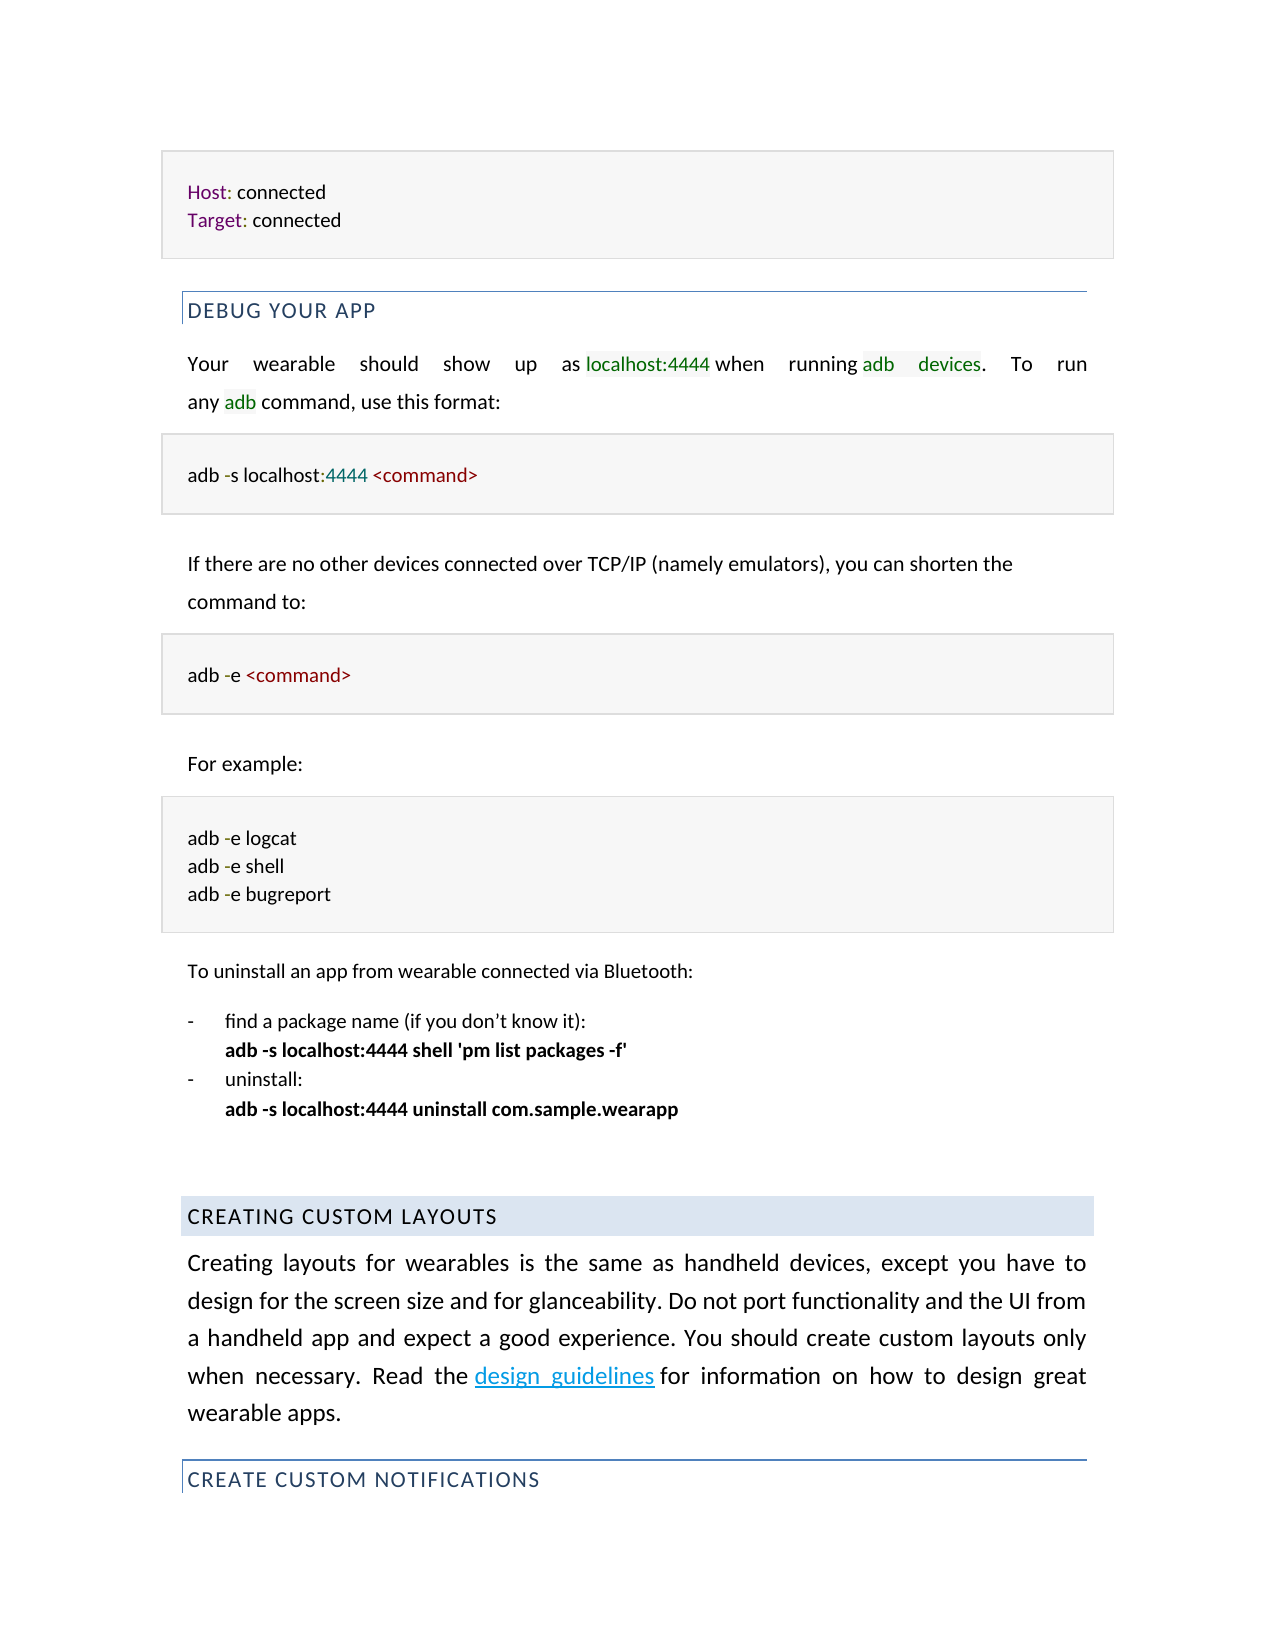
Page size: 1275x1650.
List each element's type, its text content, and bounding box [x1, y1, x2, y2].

text Host: connected Target: connected [163, 152, 1113, 258]
text Your wearable should show up as localhost:4444 when running adb devices. To run any adb command, use this format: [187, 339, 1087, 414]
list uninstall: [187, 1067, 1087, 1092]
subtitle Create Custom Notifications [183, 1461, 1087, 1493]
text Creating layouts for wearables is the same as handheld devices, except you have to design for the screen size and for glanceability. Do not port functionality and the UI from a handheld app and expect a good experience. You should create custom layouts only when necessary. Read the design guidelines for information on how to design great wearable apps. [187, 1240, 1087, 1428]
text For example: [187, 739, 1087, 777]
text adb -s localhost:4444 <command> [163, 435, 1113, 513]
text adb -e logcat adb -e shell adb -e bugreport [163, 797, 1113, 932]
list adb -s localhost:4444 shell 'pm list packages -f' [225, 1037, 1087, 1063]
subtitle Creating Custom Layouts [188, 1202, 1087, 1230]
list find a package name (if you don’t know it): [187, 1008, 1087, 1034]
text adb -e <command> [163, 635, 1113, 713]
text To uninstall an app from wearable connected via Bluetooth: [187, 958, 1087, 984]
text If there are no other devices connected over TCP/IP (namely emulators), you can shorten the command to: [187, 539, 1087, 614]
subtitle Debug Your App [183, 292, 1087, 324]
list adb -s localhost:4444 uninstall com.sample.wearapp [225, 1096, 1087, 1121]
